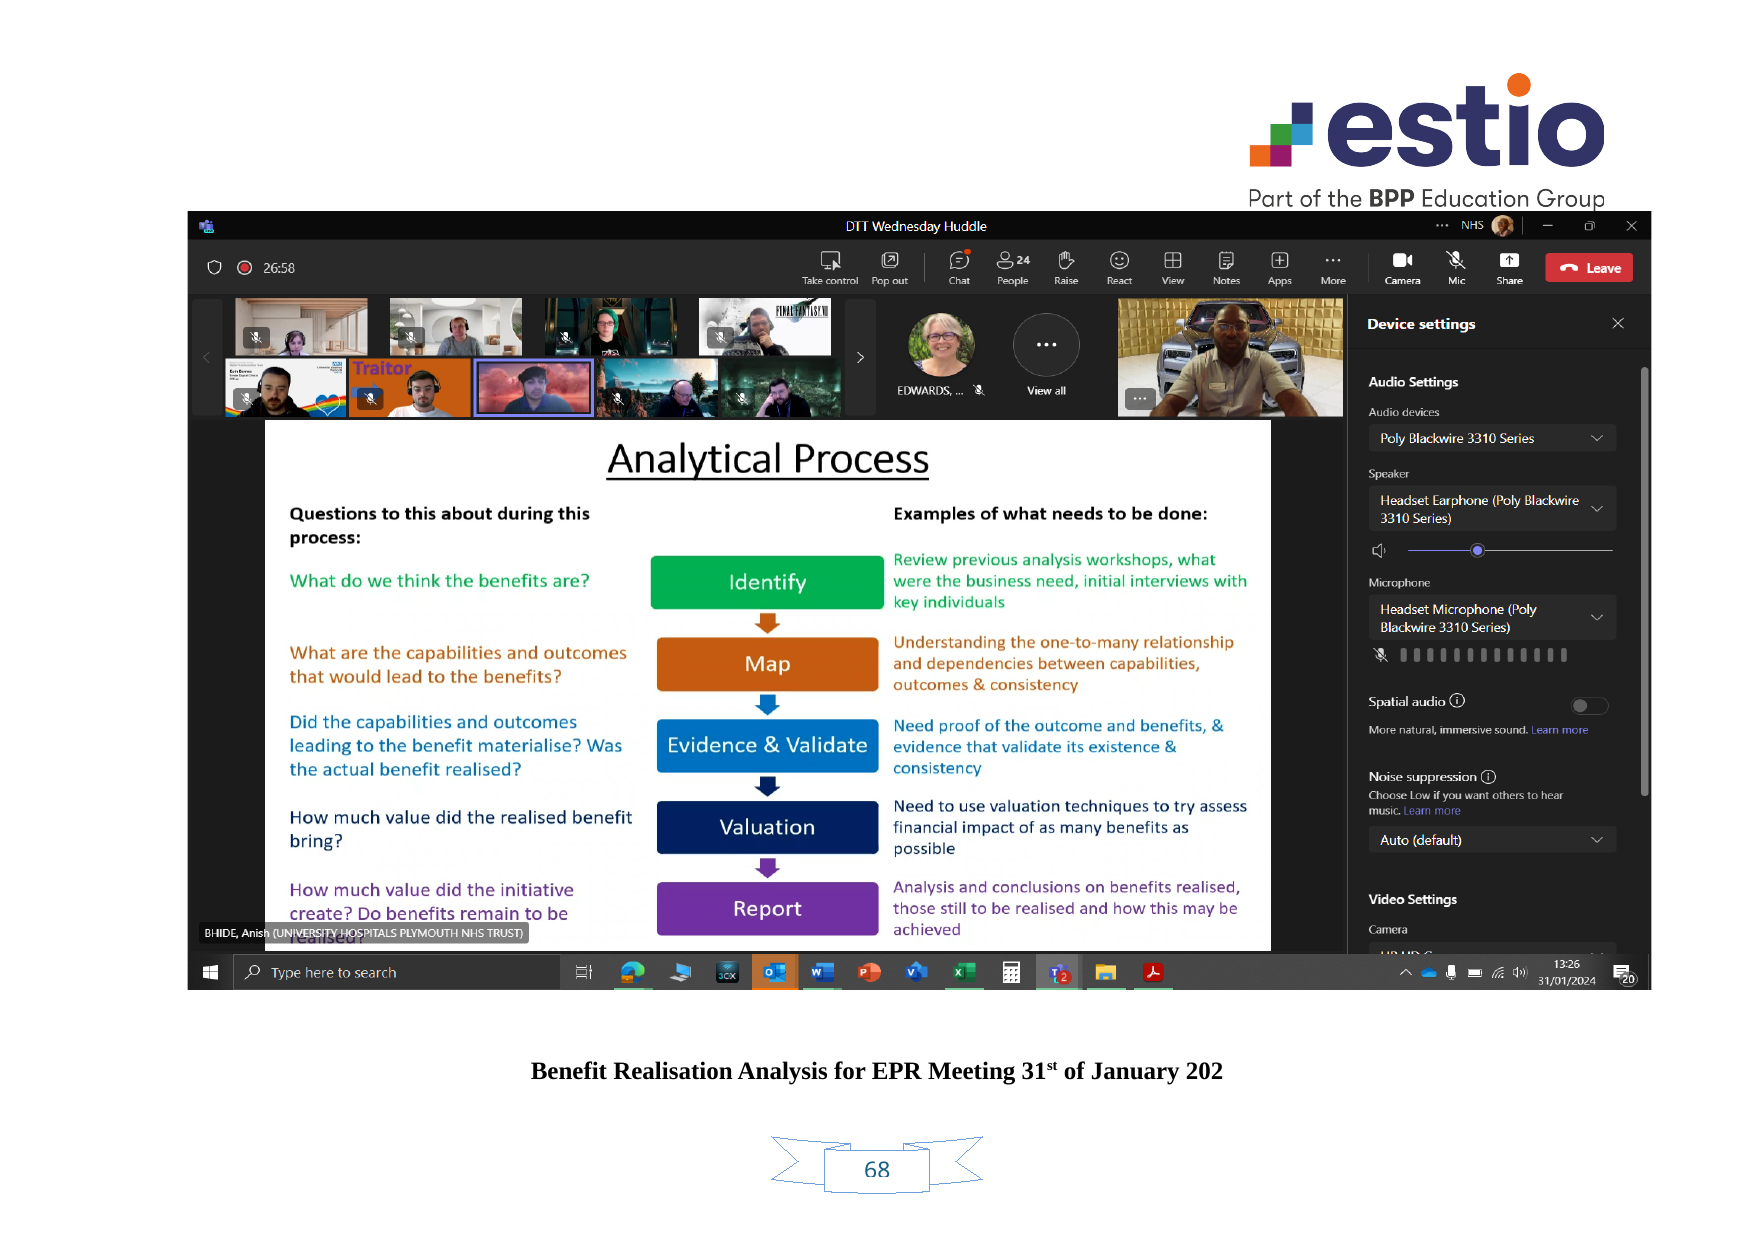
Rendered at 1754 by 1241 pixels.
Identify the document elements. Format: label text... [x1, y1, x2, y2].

text Benefit Realisation Analysis for EPR Meeting 31st of January 202 [150, 1056, 1604, 1085]
picture [187, 73, 1652, 990]
